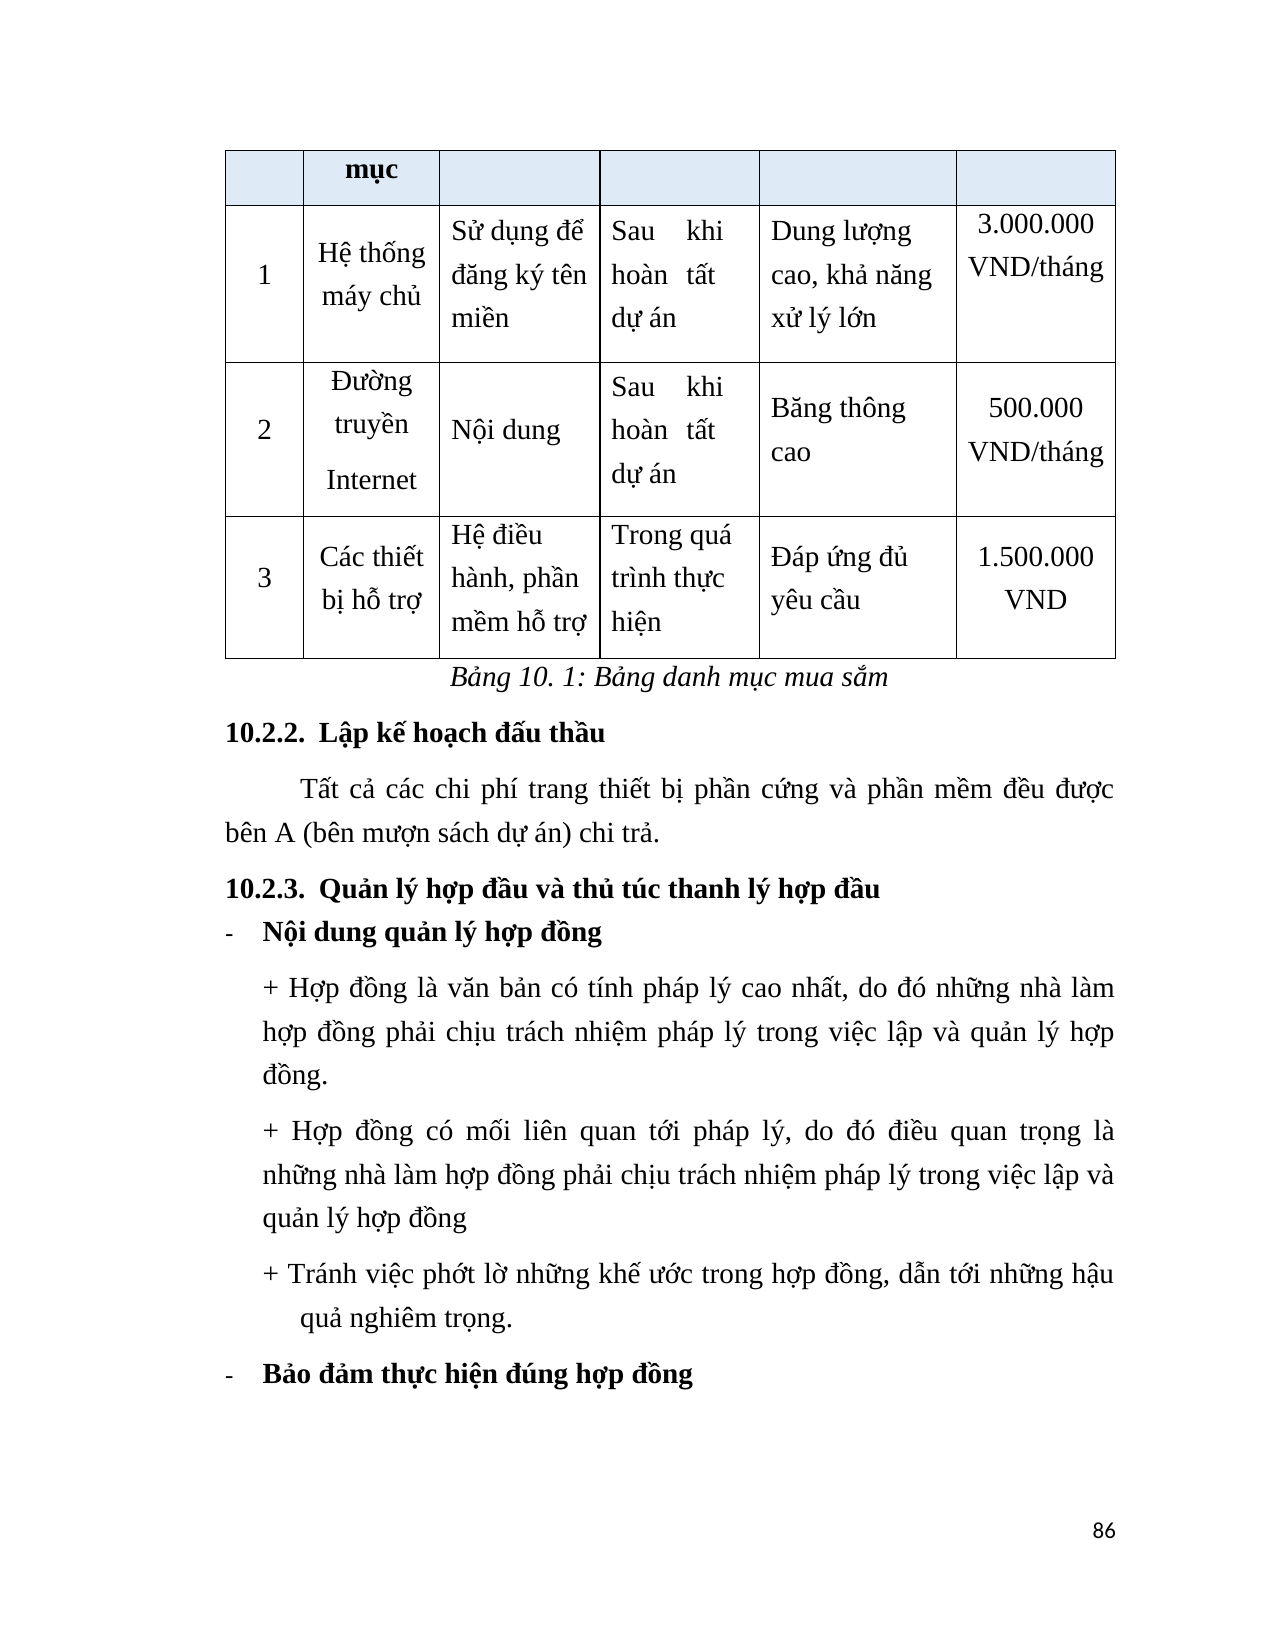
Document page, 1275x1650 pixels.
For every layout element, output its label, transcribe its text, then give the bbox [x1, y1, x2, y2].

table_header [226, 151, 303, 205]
text + Hợp đồng là văn bản có tính pháp lý cao nhất, do đó những nhà làm hợp đồng phải chịu trách nhiệm pháp lý trong việc lập và quản lý hợp đồng. [262, 970, 1116, 1091]
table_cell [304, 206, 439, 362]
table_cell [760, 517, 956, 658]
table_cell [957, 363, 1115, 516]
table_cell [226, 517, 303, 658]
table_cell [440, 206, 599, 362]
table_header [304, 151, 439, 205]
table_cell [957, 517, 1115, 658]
list Lập kế hoạch đấu thầu [225, 715, 1116, 749]
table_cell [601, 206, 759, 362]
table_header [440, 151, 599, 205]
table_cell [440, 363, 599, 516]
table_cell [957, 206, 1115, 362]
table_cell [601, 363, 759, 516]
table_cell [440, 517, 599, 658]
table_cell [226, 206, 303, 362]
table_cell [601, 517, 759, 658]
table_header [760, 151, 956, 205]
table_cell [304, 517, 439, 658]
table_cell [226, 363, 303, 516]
list Nội dung quản lý hợp đồng [225, 914, 1025, 948]
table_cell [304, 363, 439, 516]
text + Tránh việc phớt lờ những khế ước trong hợp đồng, dẫn tới những hậu quả nghiêm trọng. [262, 1257, 1116, 1334]
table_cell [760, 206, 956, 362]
list Quản lý hợp đầu và thủ túc thanh lý hợp đầu [225, 871, 1116, 904]
text Tất cả các chi phí trang thiết bị phần cứng và phần mềm đều được bên A (bên mượn sách dự án) chi trả. [225, 771, 1116, 848]
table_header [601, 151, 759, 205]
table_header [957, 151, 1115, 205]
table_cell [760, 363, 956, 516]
text + Hợp đồng có mối liên quan tới pháp lý, do đó điều quan trọng là những nhà làm hợp đồng phải chịu trách nhiệm pháp lý trong việc lập và quản lý hợp đồng [262, 1113, 1116, 1234]
list Bảo đảm thực hiện đúng hợp đồng [225, 1356, 1116, 1390]
text Bảng 10. 1: Bảng danh mục mua sắm [225, 659, 1116, 693]
